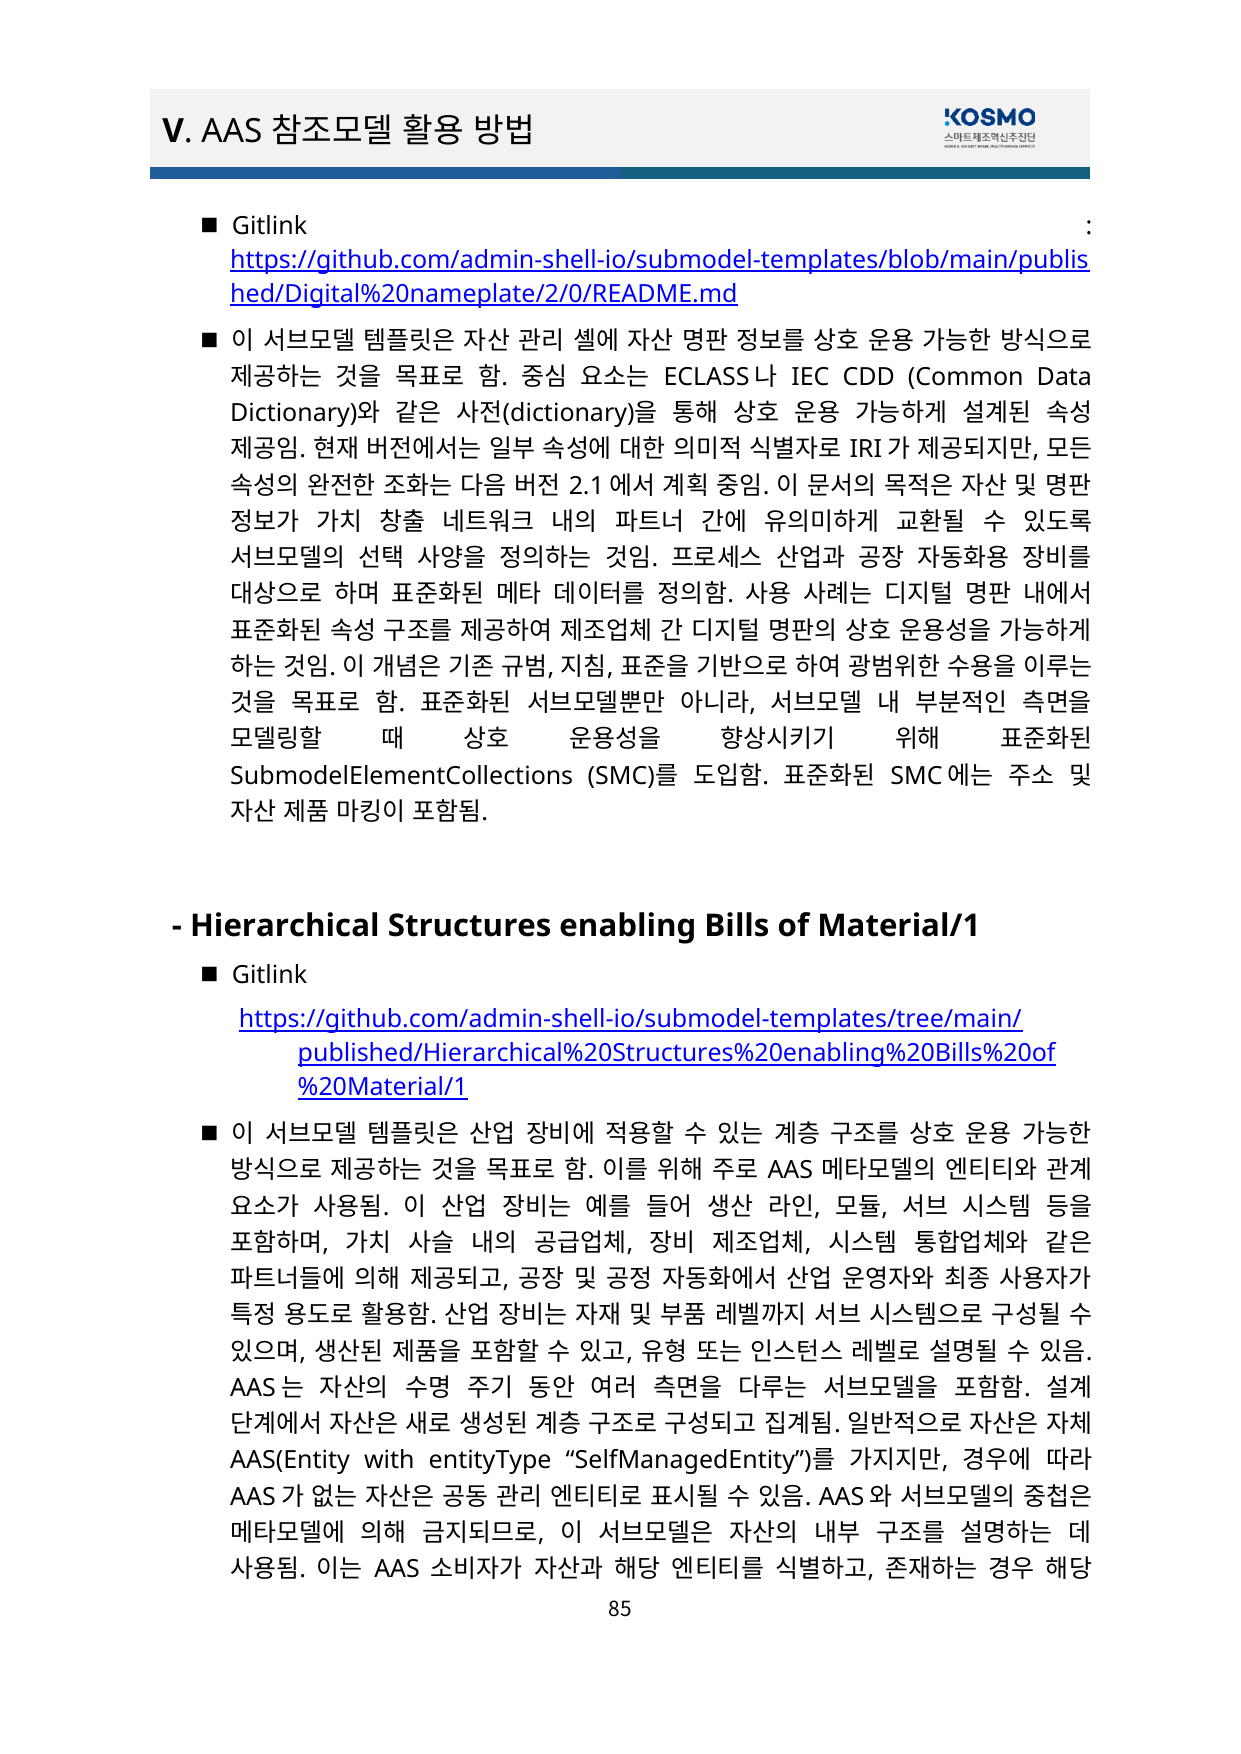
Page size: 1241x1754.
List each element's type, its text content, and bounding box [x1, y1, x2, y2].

text - Hierarchical Structures enabling Bills of Material/1 [155, 903, 1092, 946]
picture [944, 108, 1035, 148]
list 이 서브모델 템플릿은 자산 관리 셸에 자산 명판 정보를 상호 운용 가능한 방식으로 제공하는 것을 목표로 함. 중심 요소는 ECLASS나 IEC CDD (Common Data Dictionary)와 같은 사전(dictionary)을 통해 상호 운용 가능하게 설계된 속성 제공임. 현재 버전에서는 일부 속성에 대한 의미적 식별자로 IRI가 제공되지만, 모든 속성의 완전한 조화는 다음 버전 2.1에서 계획 중임. 이 문서의 목적은 자산 및 명판 정보가 가치 창출 네트워크 내의 파트너 간에 유의미하게 교환될 수 있도록 서브모델의 선택 사양을 정의하는 것임. 프로세스 산업과 공장 자동화용 장비를 대상으로 하며 표준화된 메타 데이터를 정의함. 사용 사례는 디지털 명판 내에서 표준화된 속성 구조를 제공하여 제조업체 간 디지털 명판의 상호 운용성을 가능하게 하는 것임. 이 개념은 기존 규범, 지침, 표준을 기반으로 하여 광범위한 수용을 이루는 것을 목표로 함. 표준화된 서브모델뿐만 아니라, 서브모델 내 부분적인 측면을 모델링할 때 상호 운용성을 향상시키기 위해 표준화된 SubmodelElementCollections (SMC)를 도입함. 표준화된 SMC에는 주소 및 자산 제품 마킹이 포함됨. [200, 320, 1092, 828]
list Gitlink [200, 956, 1092, 990]
list Gitlink : https://github.com/admin-shell-io/submodel-templates/blob/main/published/Digital%20nameplate/2/0/README.md [200, 207, 1092, 310]
text https://github.com/admin-shell-io/submodel-templates/tree/main/published/Hierarchical%20Structures%20enabling%20Bills%20of%20Material/1 [239, 1001, 1092, 1103]
